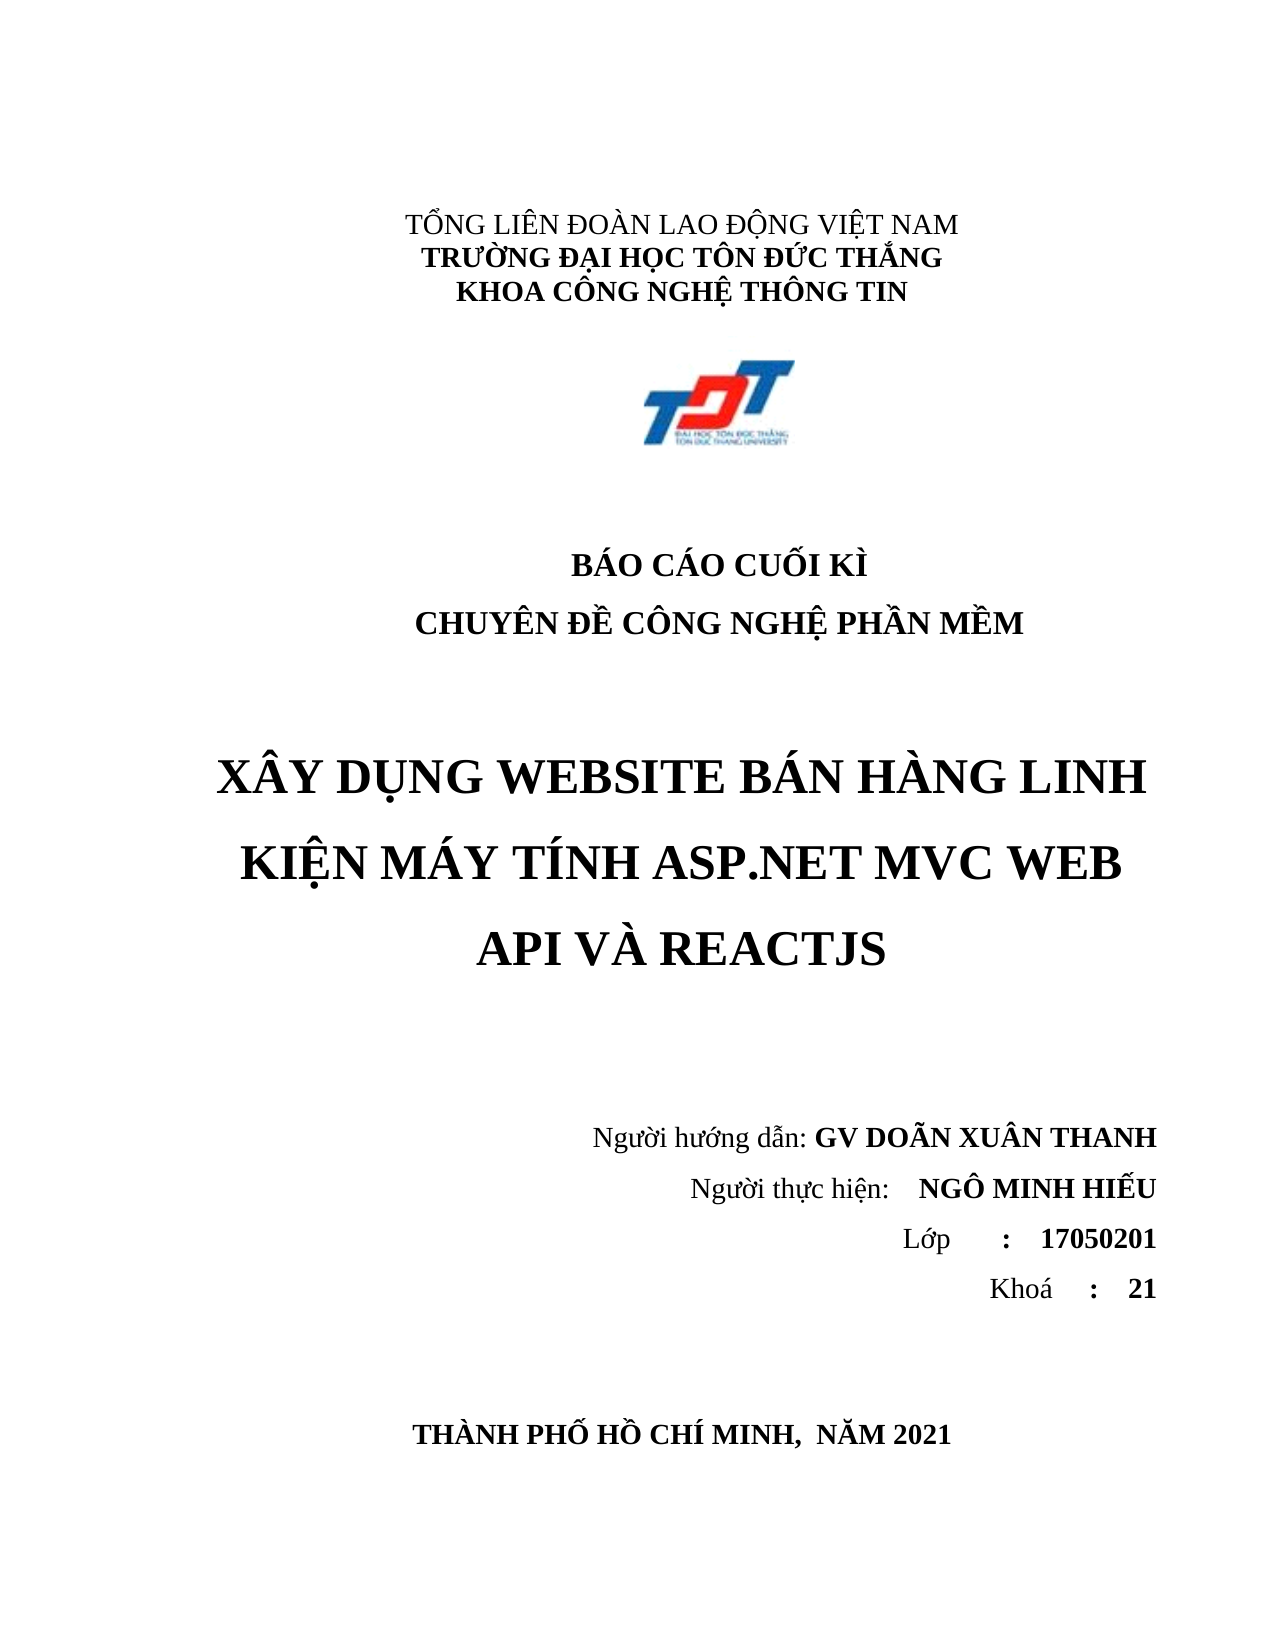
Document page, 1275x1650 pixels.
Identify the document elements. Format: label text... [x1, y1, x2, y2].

text TỔNG LIÊN ĐOÀN LAO ĐỘNG VIỆT NAM [207, 207, 1157, 240]
text XÂY DỤNG WEBSITE BÁN HÀNG LINH KIỆN MÁY TÍNH ASP.NET MVC WEB API VÀ REACTJS [207, 747, 1157, 977]
text BÁO CÁO CUỐI KÌ [207, 545, 1157, 584]
text Khoá : 21 [207, 1271, 1157, 1305]
text Người hướng dẫn: GV DOÃN XUÂN THANH [207, 1120, 1157, 1154]
picture [643, 336, 795, 479]
text THÀNH PHỐ HỒ CHÍ MINH, NĂM 2021 [207, 1417, 1157, 1451]
text Người thực hiện: NGÔ MINH HIẾU [207, 1171, 1157, 1204]
text CHUYÊN ĐỀ CÔNG NGHỆ PHẦN MỀM [207, 603, 1157, 641]
text Lớp : 17050201 [207, 1221, 1157, 1254]
text KHOA CÔNG NGHỆ THÔNG TIN [207, 274, 1157, 307]
text TRƯỜNG ĐẠI HỌC TÔN ĐỨC THẮNG [207, 240, 1157, 274]
